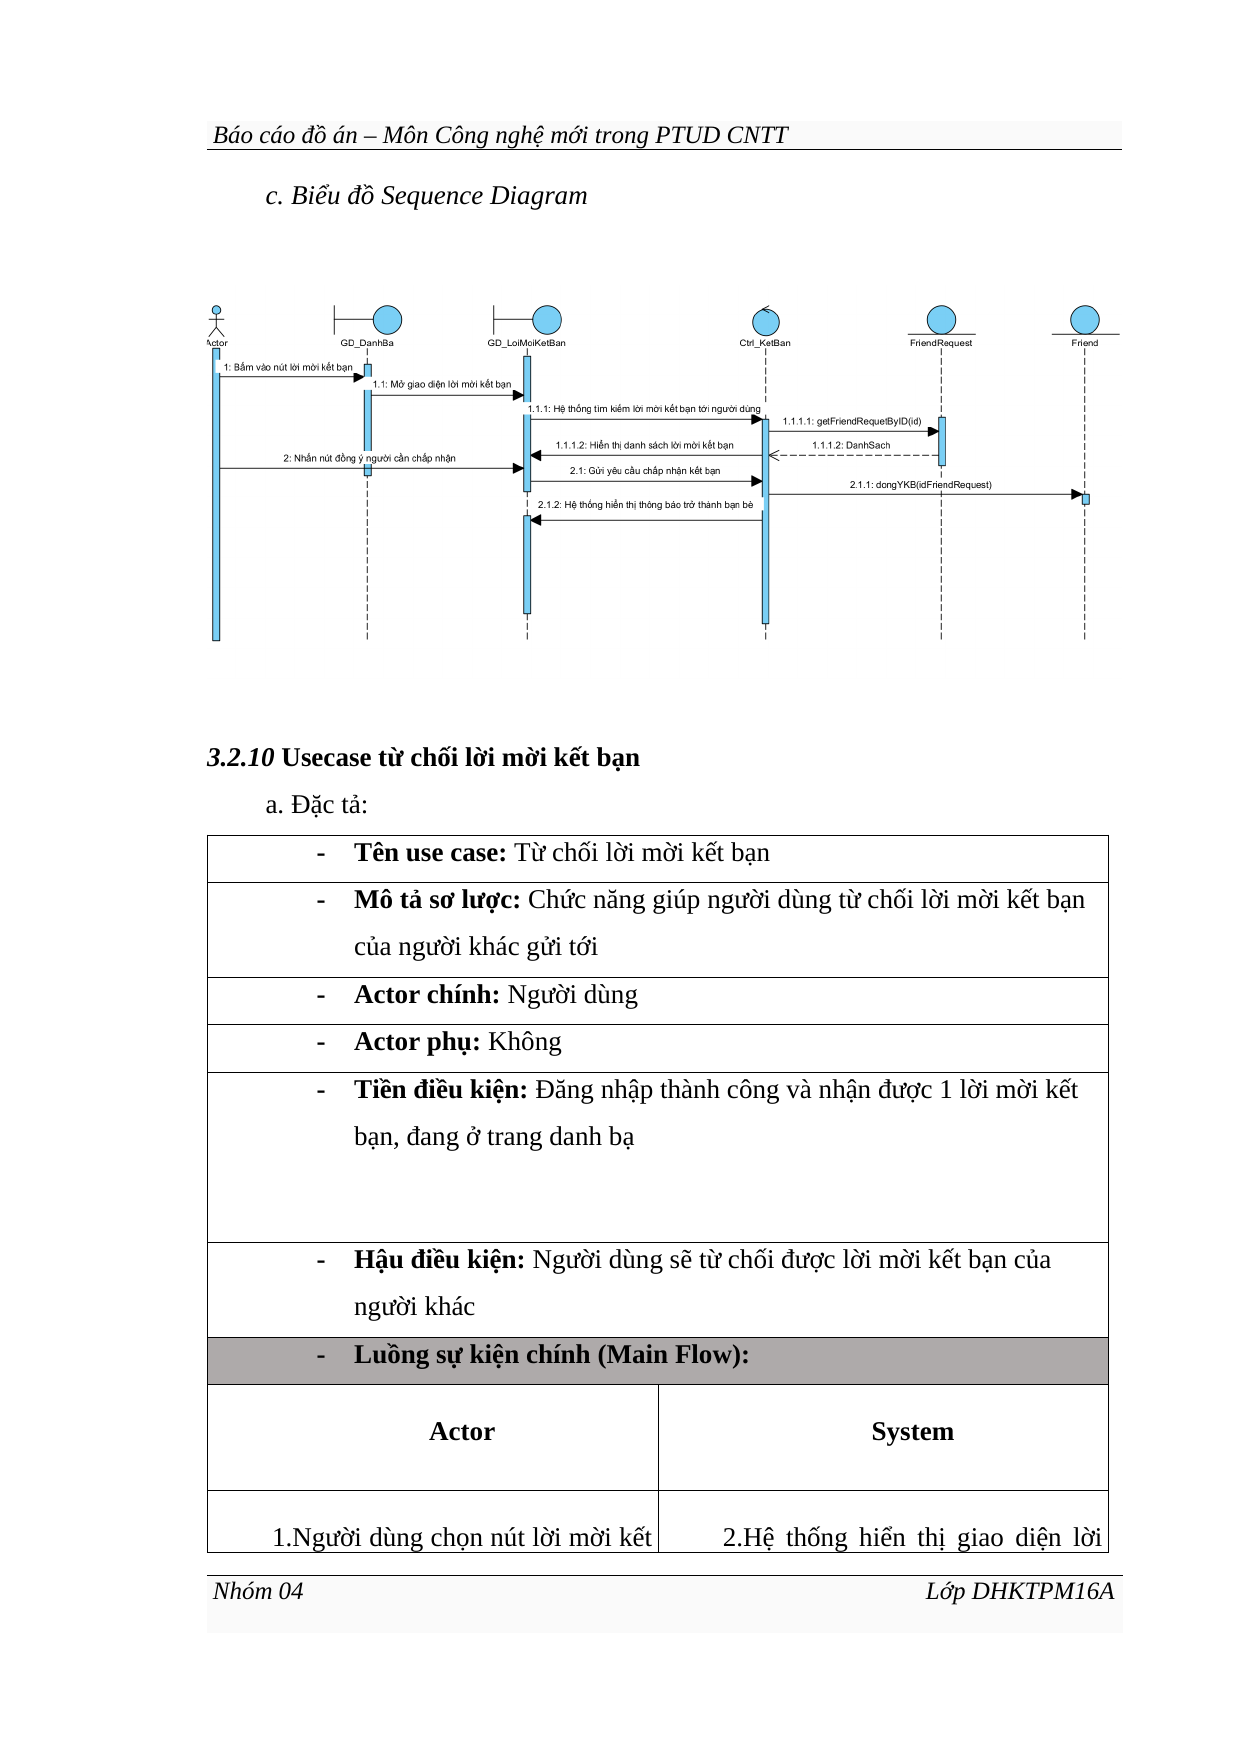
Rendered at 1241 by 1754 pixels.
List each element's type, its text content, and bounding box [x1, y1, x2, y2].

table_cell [208, 1491, 658, 1552]
table_cell Actor [208, 1385, 658, 1490]
table_cell Mô tả sơ lược: Chức năng giúp người dùng từ chối lời mời kết bạn của người khác gửi tới [208, 883, 1108, 977]
picture [206, 285, 1123, 679]
table_header Tên use case: Từ chối lời mời kết bạn [208, 836, 1108, 882]
table_cell System [659, 1385, 1108, 1490]
text c. Biểu đồ Sequence Diagram [207, 179, 1122, 210]
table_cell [659, 1491, 1108, 1552]
table_cell Actor phụ: Không [208, 1025, 1108, 1072]
table_cell Luồng sự kiện chính (Main Flow): [208, 1338, 1108, 1384]
text a. Đặc tả: [207, 788, 1122, 819]
table_cell Tiền điều kiện: Đăng nhập thành công và nhận được 1 lời mời kết bạn, đang ở trang danh bạ [208, 1073, 1108, 1242]
table_cell Actor chính: Người dùng [208, 978, 1108, 1024]
table_cell Hậu điều kiện: Người dùng sẽ từ chối được lời mời kết bạn của người khác [208, 1243, 1108, 1337]
subtitle Usecase từ chối lời mời kết bạn [207, 741, 1122, 772]
